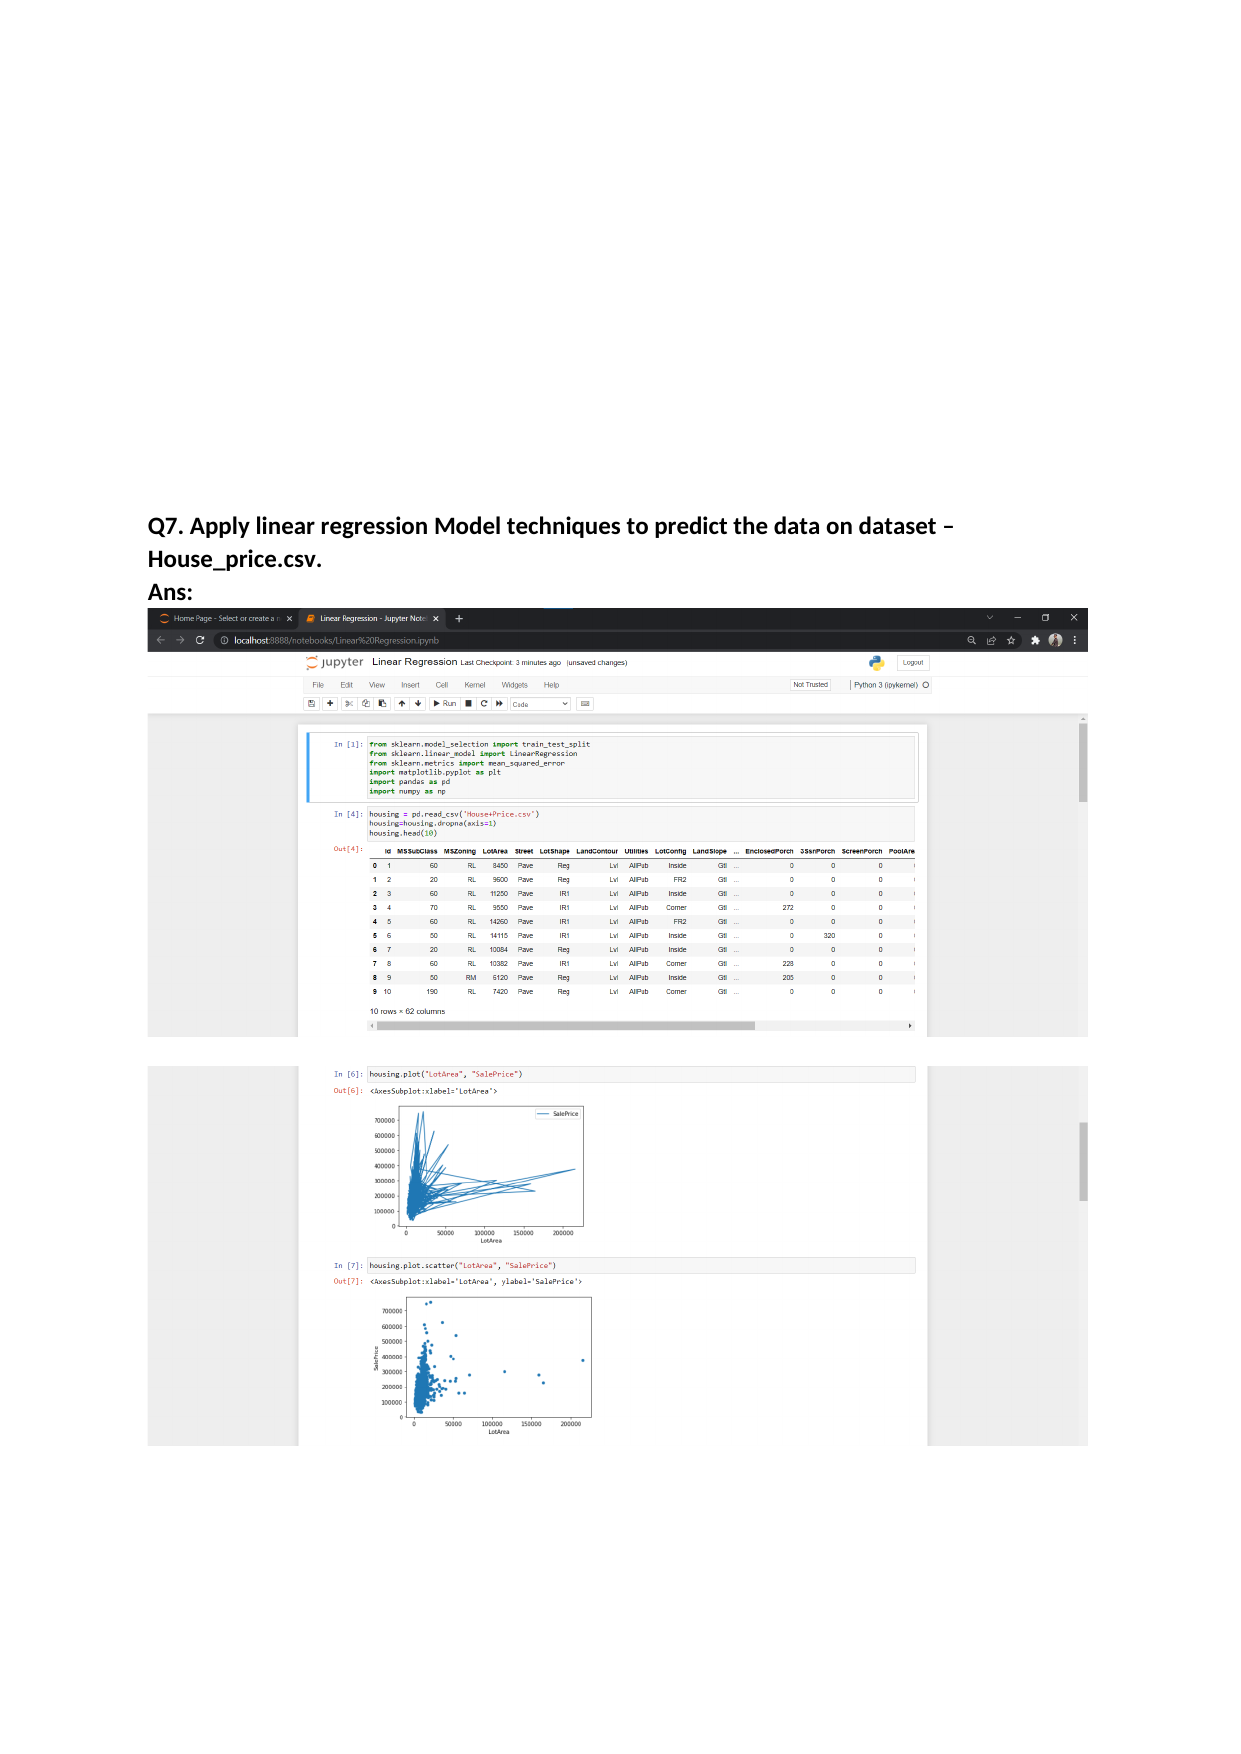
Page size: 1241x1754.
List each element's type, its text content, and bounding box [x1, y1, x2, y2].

text Q7. Apply linear regression Model techniques to predict the data on dataset – House_price.csv. [148, 510, 1092, 573]
text Ans: [148, 576, 1092, 606]
picture [147, 608, 1088, 1037]
picture [147, 1066, 1088, 1446]
